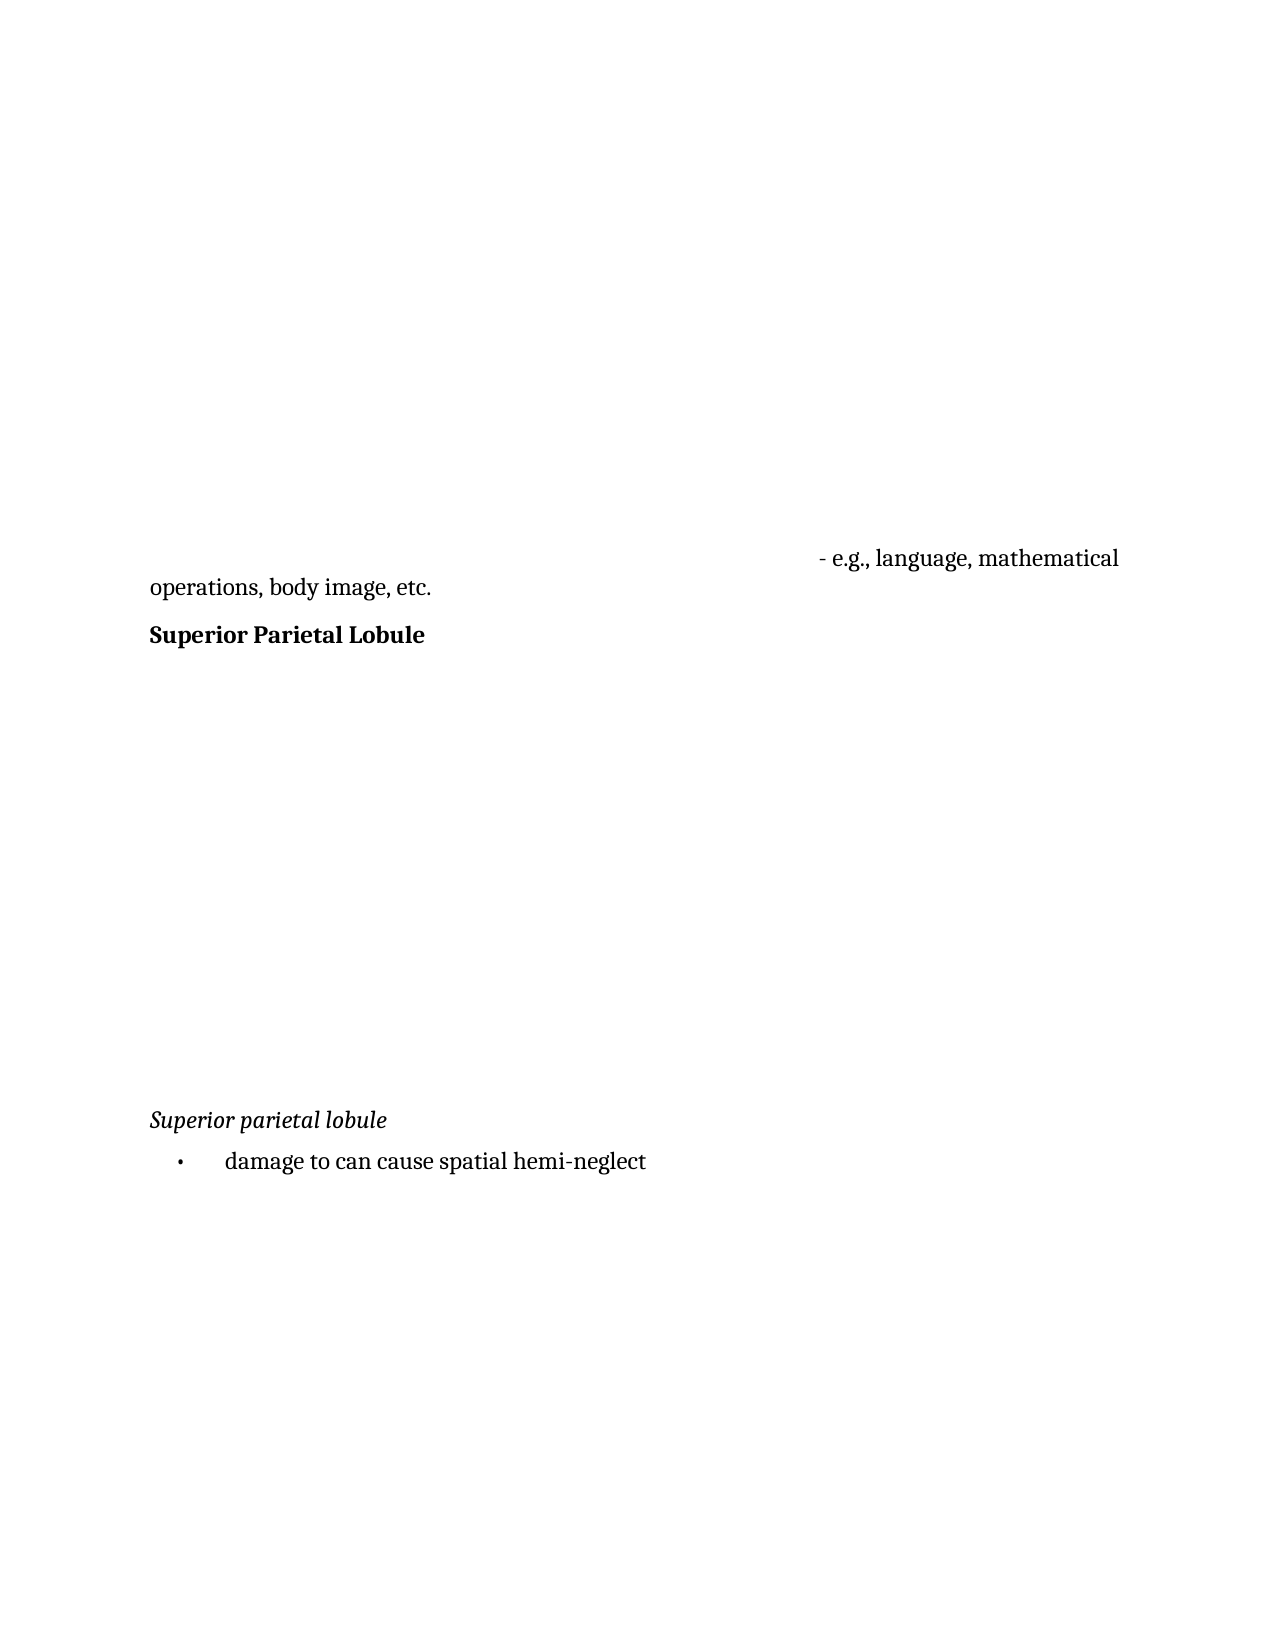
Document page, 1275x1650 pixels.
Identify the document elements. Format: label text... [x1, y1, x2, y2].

text Superior parietal lobule [150, 1106, 1125, 1134]
text Superior Parietal Lobule [150, 621, 1125, 649]
text - e.g., language, mathematical operations, body image, etc. [150, 150, 1125, 602]
list damage to can cause spatial hemi-neglect [175, 1147, 1125, 1176]
